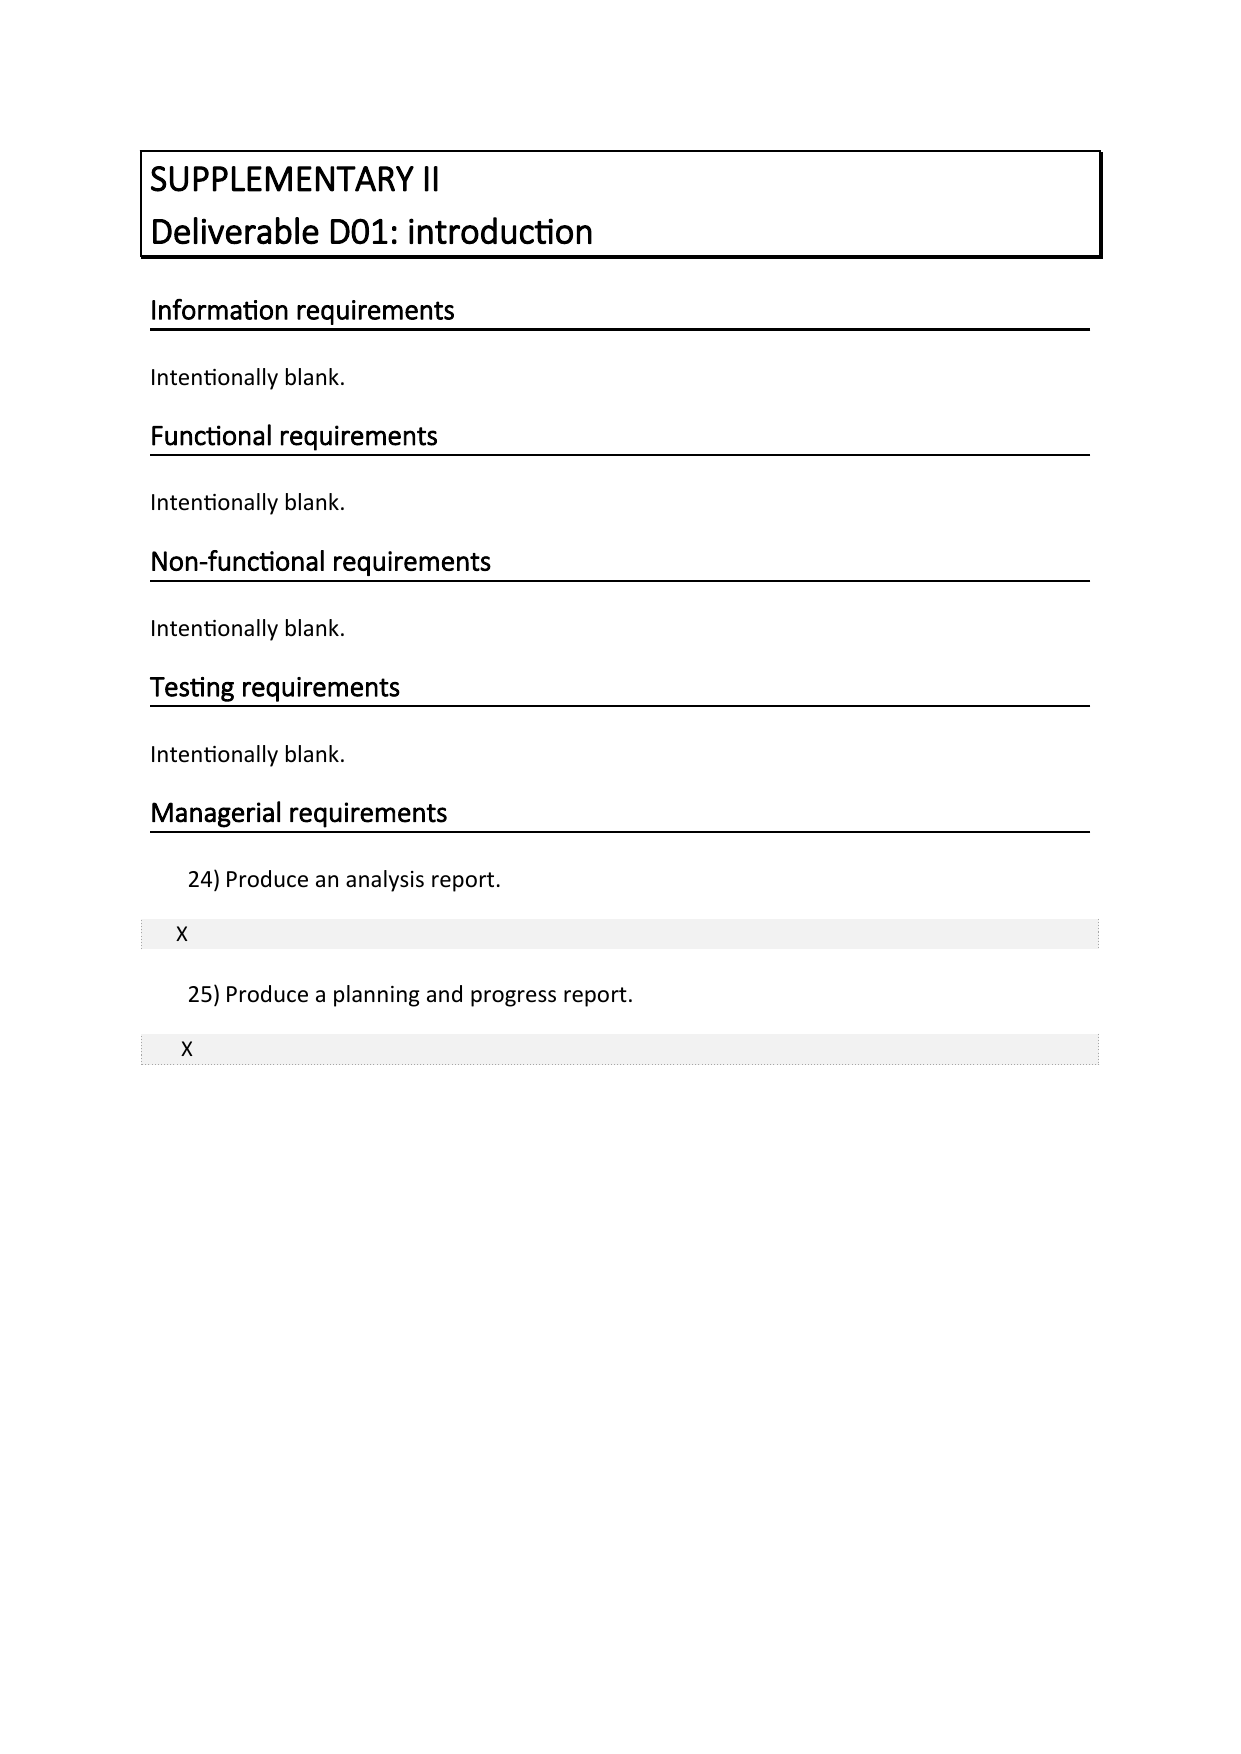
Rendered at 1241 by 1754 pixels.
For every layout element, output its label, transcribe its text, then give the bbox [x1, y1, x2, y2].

subtitle SUPPLEMENTARY II Deliverable D01: introduction [142, 152, 1099, 255]
text X [141, 1034, 1099, 1065]
list Produce a planning and progress report. [187, 978, 1090, 1009]
subtitle Managerial requirements [150, 793, 1090, 831]
text Intentionally blank. [150, 612, 1090, 643]
subtitle Testing requirements [150, 668, 1090, 705]
text Intentionally blank. [150, 738, 1090, 768]
text Intentionally blank. [150, 487, 1090, 517]
subtitle Functional requirements [150, 416, 1090, 454]
list Produce an analysis report. [187, 863, 1090, 894]
text Intentionally blank. [150, 361, 1090, 391]
subtitle Non-functional requirements [150, 542, 1090, 580]
text X [141, 919, 1099, 949]
subtitle Information requirements [150, 291, 1090, 328]
